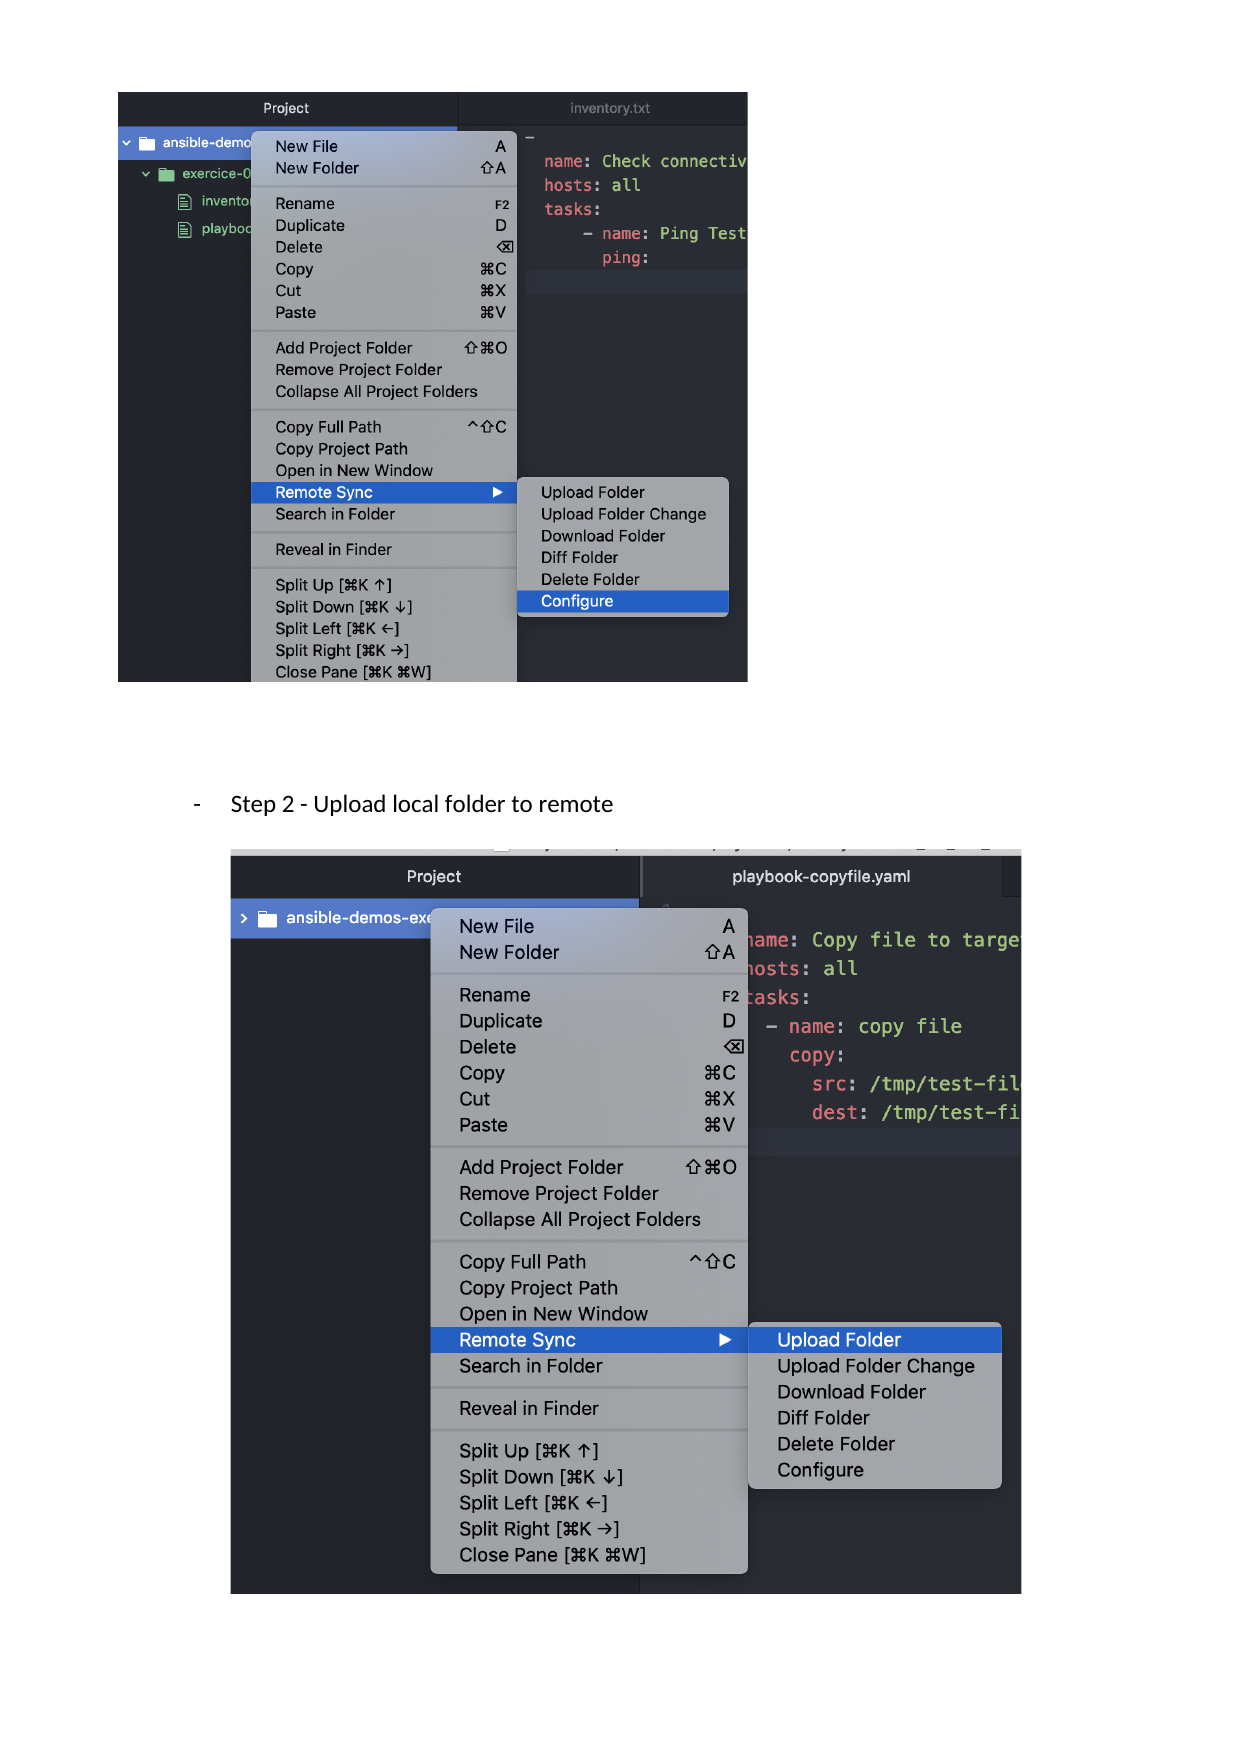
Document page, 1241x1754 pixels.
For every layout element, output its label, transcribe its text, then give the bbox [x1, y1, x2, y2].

picture [230, 849, 1022, 1594]
picture [118, 92, 748, 682]
list Step 2 - Upload local folder to remote [193, 788, 1122, 819]
